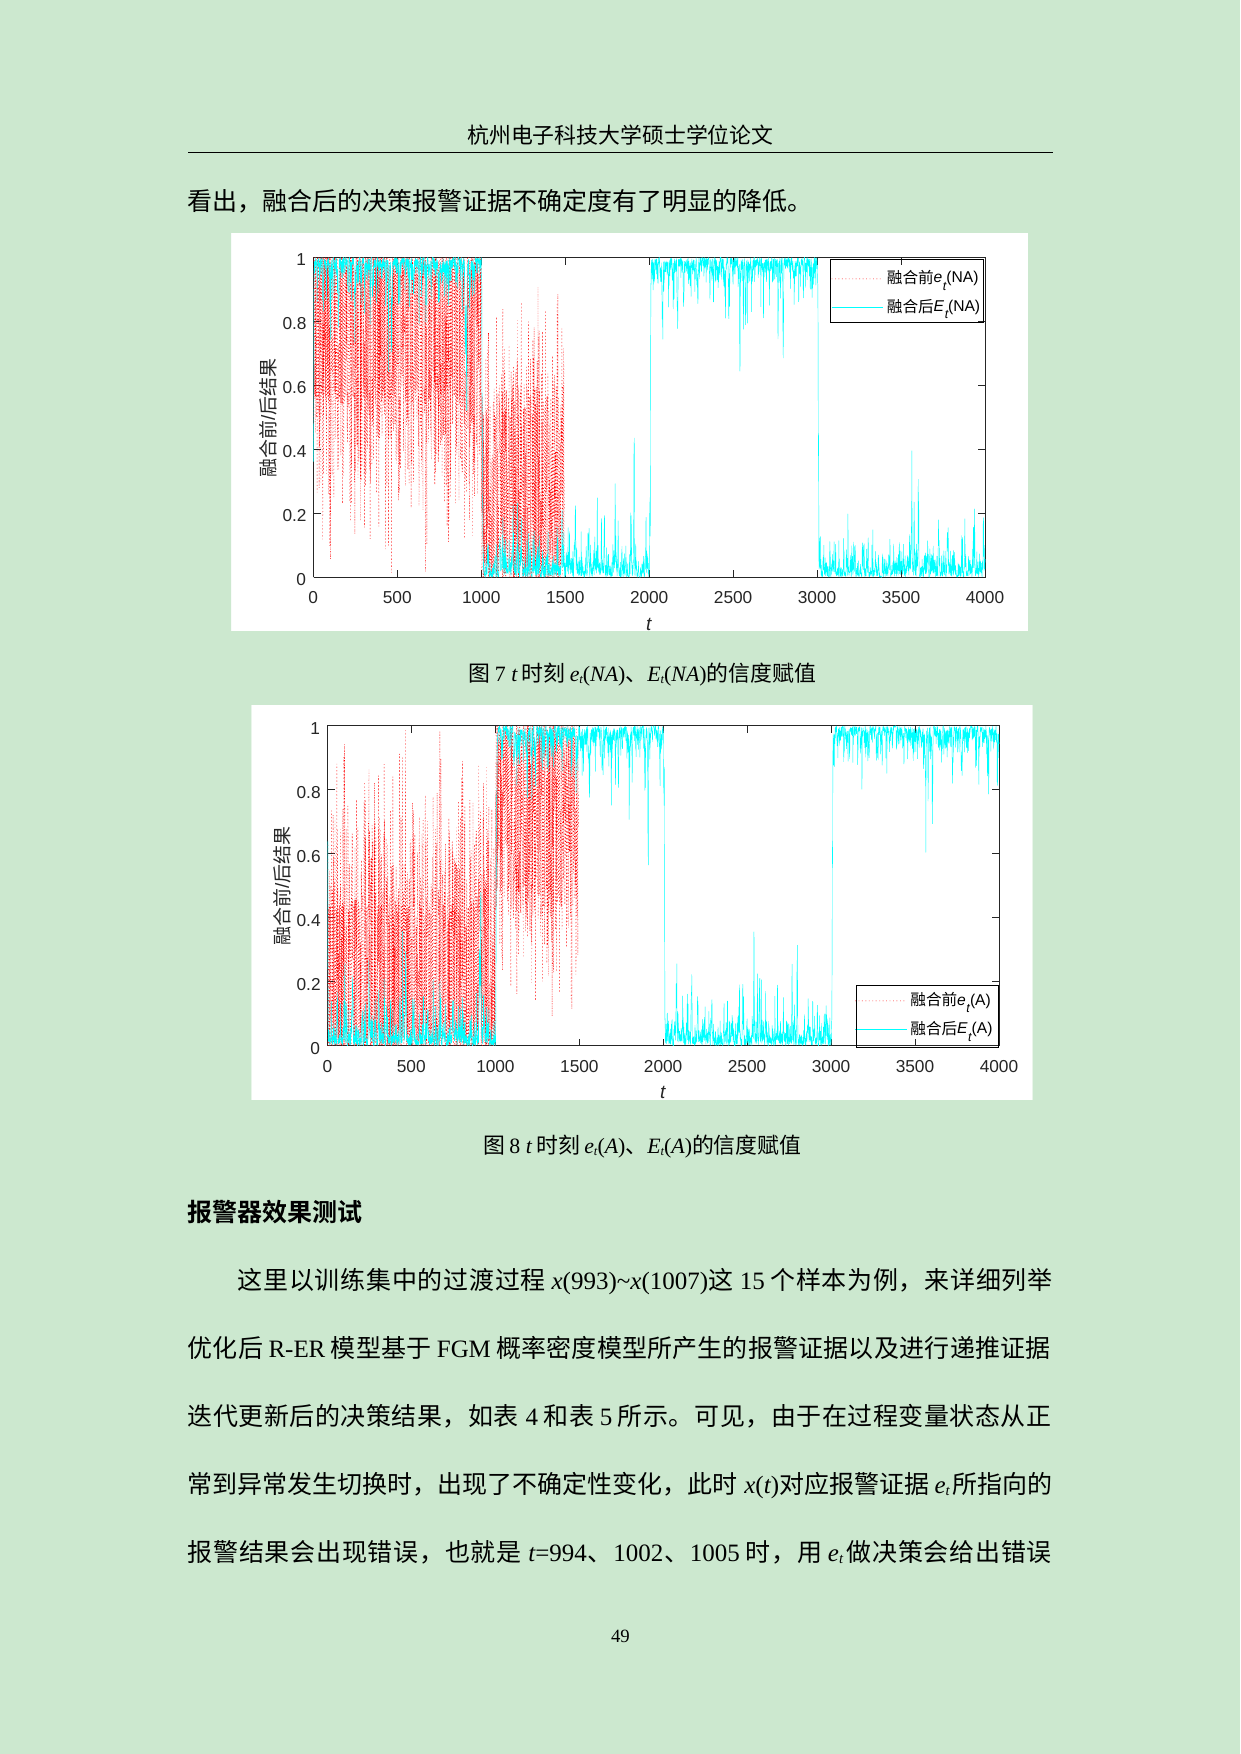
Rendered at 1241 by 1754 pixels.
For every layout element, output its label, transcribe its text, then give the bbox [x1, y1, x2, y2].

text 报警器效果测试 [187, 1177, 1053, 1245]
text 图7 t时刻et(NA)、Et(NA)的信度赋值 [187, 655, 1053, 689]
text 图8 t时刻et(A)、Et(A)的信度赋值 [187, 1127, 1053, 1161]
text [187, 1245, 1053, 1584]
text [187, 166, 1053, 233]
